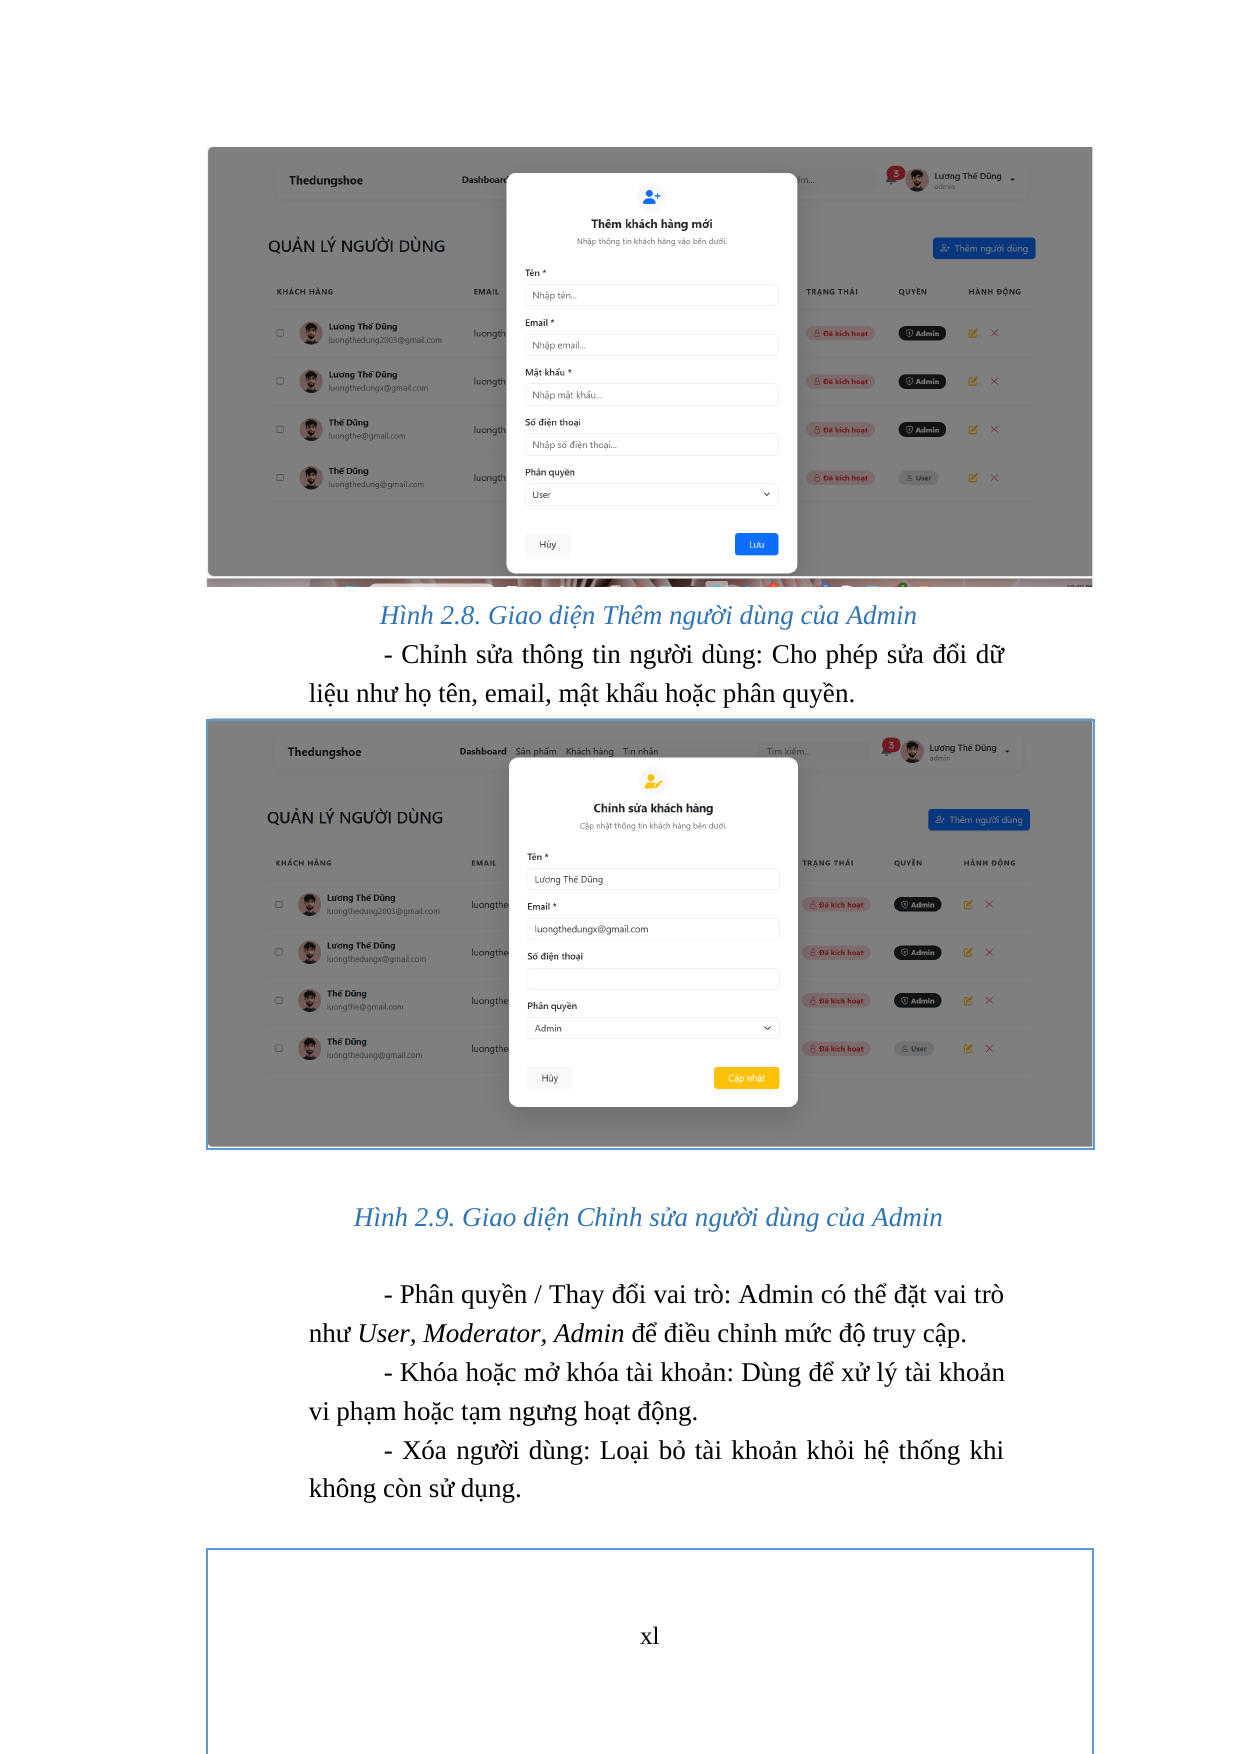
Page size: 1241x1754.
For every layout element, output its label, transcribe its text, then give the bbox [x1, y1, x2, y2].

picture [206, 147, 1093, 587]
text - Khóa hoặc mở khóa tài khoản: Dùng để xử lý tài khoản vi phạm hoặc tạm ngưng hoạt động. [308, 1356, 1005, 1426]
subtitle Hình 2.9. Giao diện Chỉnh sửa người dùng của Admin [207, 1201, 1092, 1232]
text - Phân quyền / Thay đổi vai trò: Admin có thể đặt vai trò như User, Moderator, Admin để điều chỉnh mức độ truy cập. [308, 1278, 1005, 1348]
subtitle Hình 2.8. Giao diện Thêm người dùng của Admin [207, 599, 1092, 631]
picture [208, 721, 1093, 1148]
text - Xóa người dùng: Loại bỏ tài khoản khỏi hệ thống khi không còn sử dụng. [308, 1434, 1005, 1504]
text - Chỉnh sửa thông tin người dùng: Cho phép sửa đổi dữ liệu như họ tên, email, mật khẩu hoặc phân quyền. [308, 638, 1005, 708]
